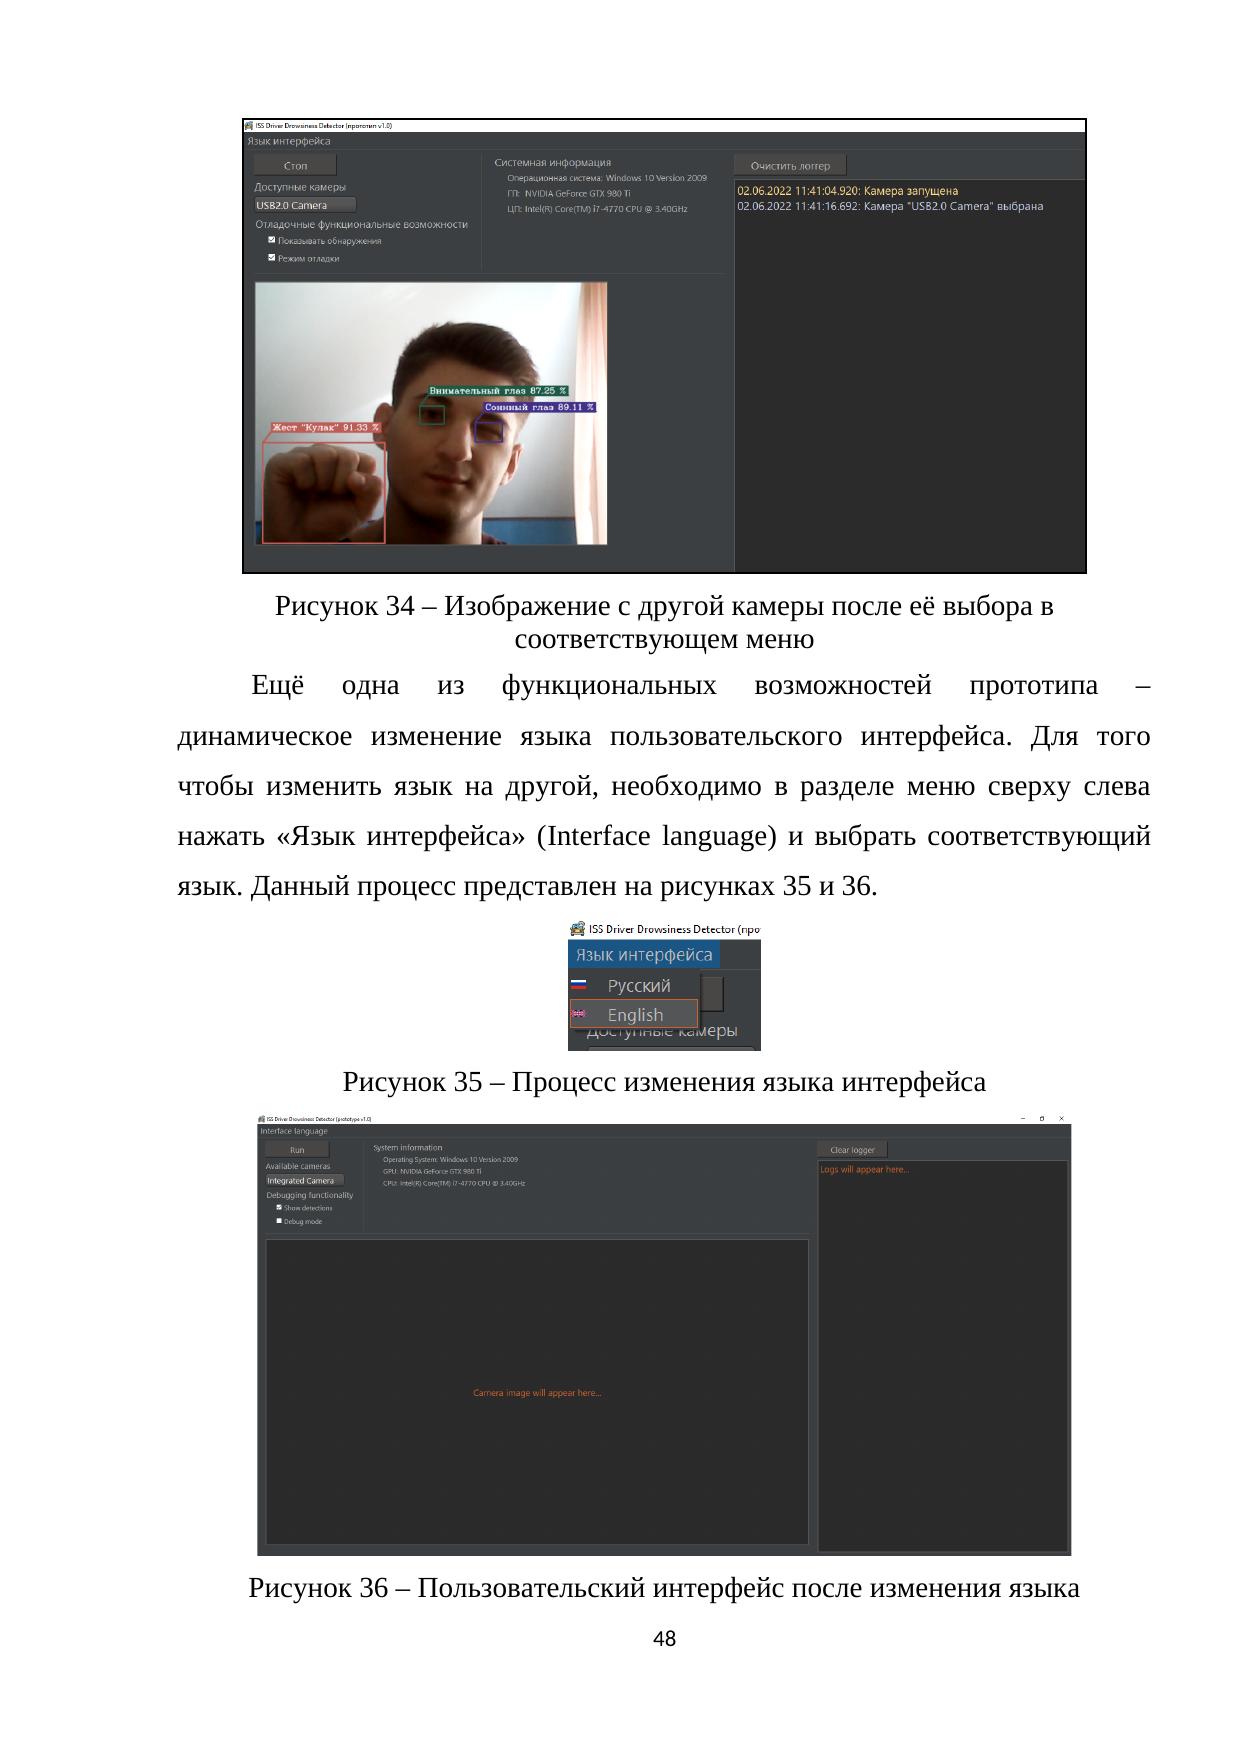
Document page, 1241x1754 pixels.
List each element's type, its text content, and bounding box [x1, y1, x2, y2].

text Ещё одна из функциональных возможностей прототипа – динамическое изменение языка пользовательского интерфейса. Для того чтобы изменить язык на другой, необходимо в разделе меню сверху слева нажать «Язык интерфейса» (Interface language) и выбрать соответствующий язык. Данный процесс представлен на рисунках 35 и 36. [177, 667, 1152, 902]
picture [568, 918, 761, 1051]
picture [257, 1114, 1072, 1556]
picture [244, 120, 1085, 572]
text Рисунок 36 – Пользовательский интерфейс после изменения языка [177, 1570, 1152, 1603]
text Рисунок 35 – Процесс изменения языка интерфейса [177, 1064, 1152, 1098]
text Рисунок 34 – Изображение с другой камеры после её выбора в соответствующем меню [177, 588, 1152, 655]
